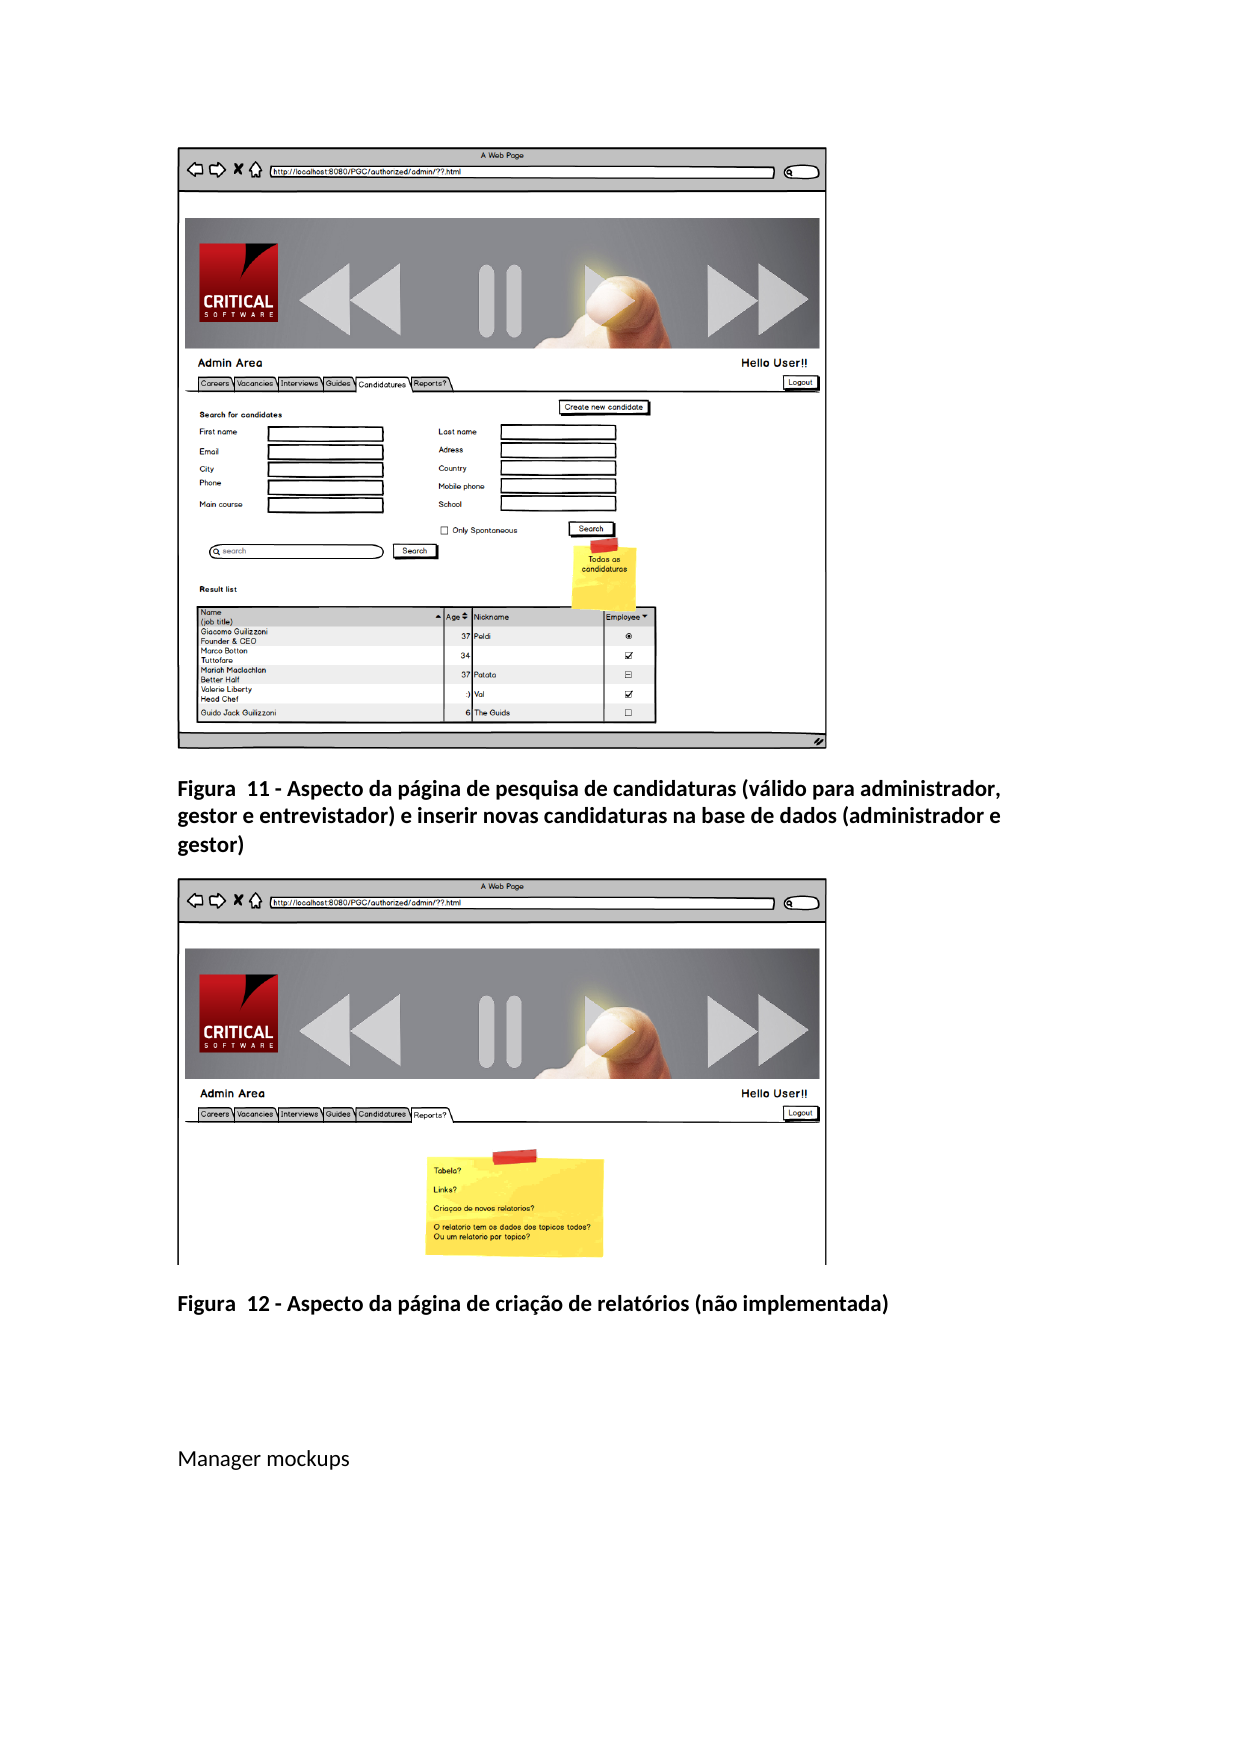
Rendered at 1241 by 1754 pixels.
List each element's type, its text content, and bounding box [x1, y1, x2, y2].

text Figura 12 - Aspecto da página de criação de relatórios (não implementada) [177, 1289, 1063, 1317]
text Manager mockups [177, 1444, 1063, 1472]
picture [177, 147, 827, 749]
text Figura 11 - Aspecto da página de pesquisa de candidaturas (válido para administrador, gestor e entrevistador) e inserir novas candidaturas na base de dados (administrador e gestor) [177, 774, 1063, 858]
picture [177, 878, 827, 1265]
